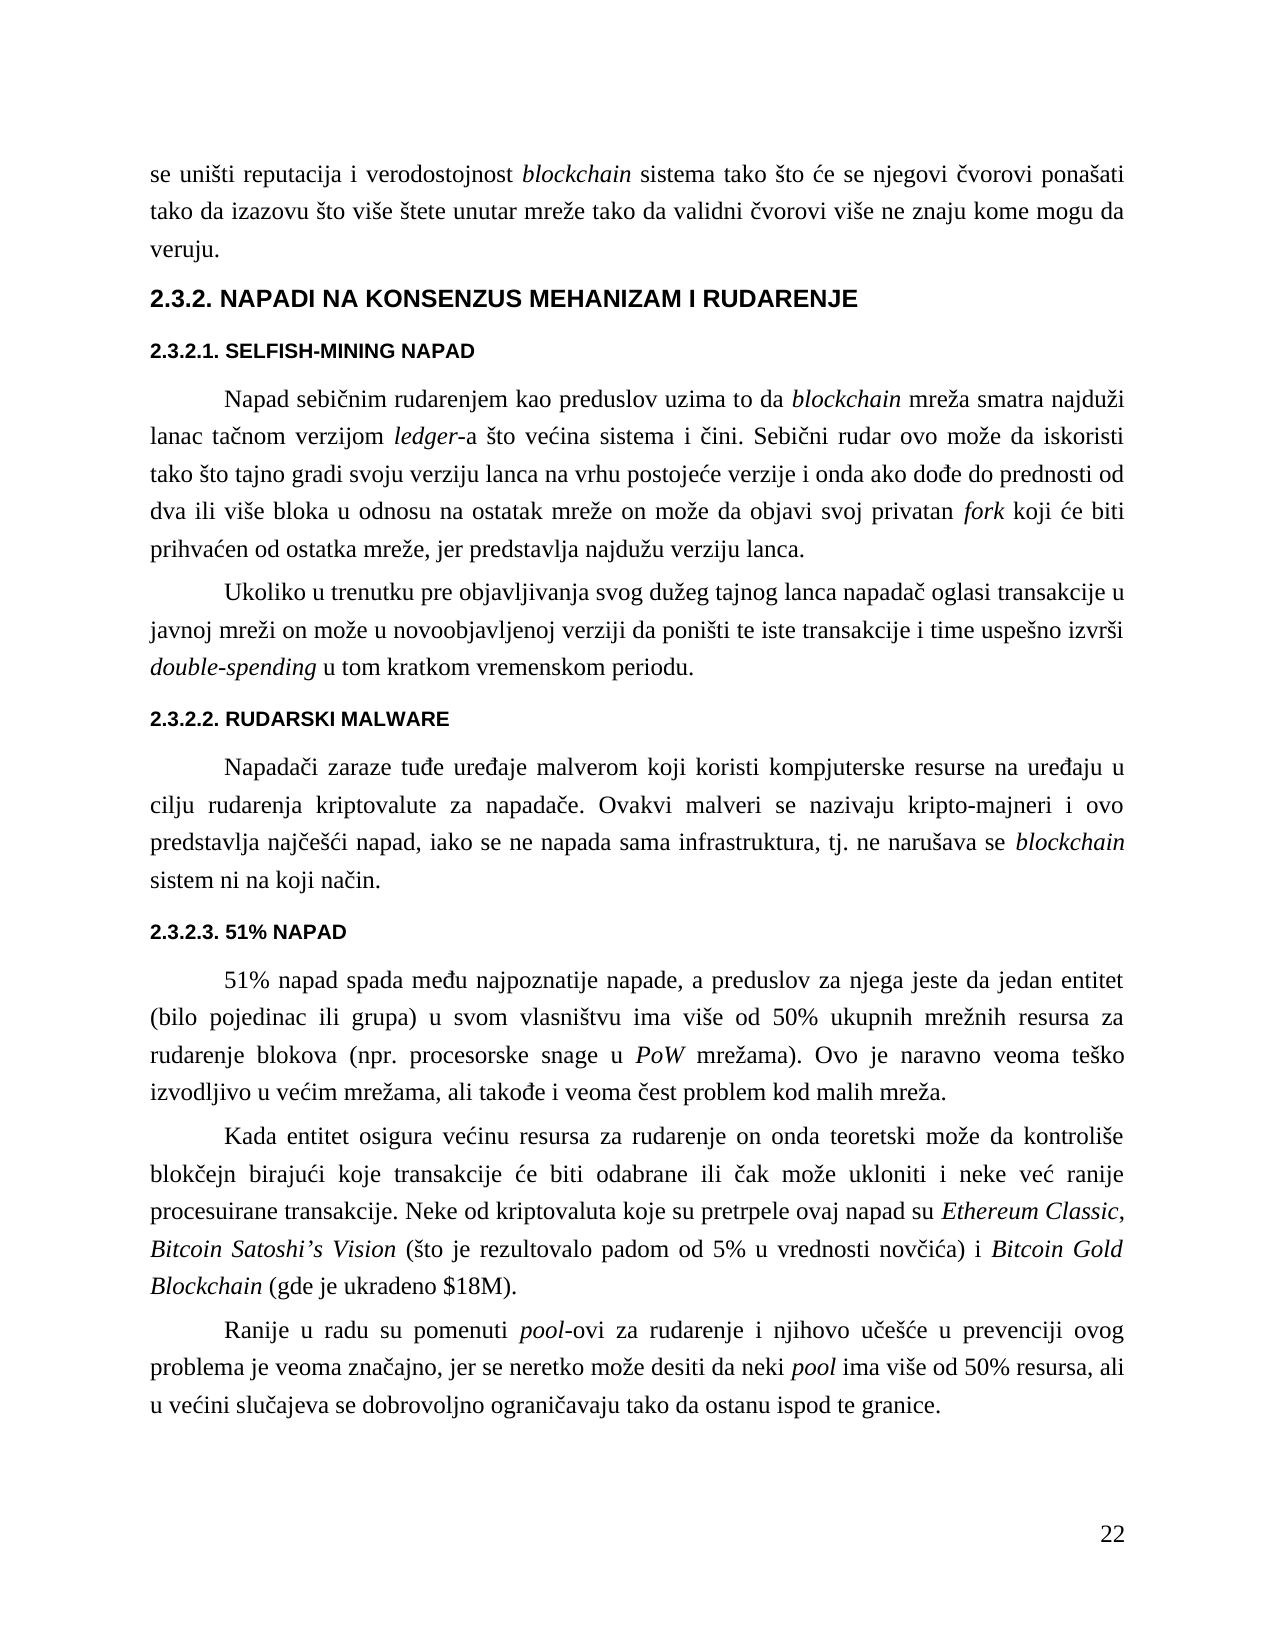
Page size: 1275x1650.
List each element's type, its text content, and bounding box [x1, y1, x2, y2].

text Kada entitet osigura većinu resursa za rudarenje on onda teoretski može da kontroliše blokčejn birajući koje transakcije će biti odabrane ili čak može ukloniti i neke već ranije procesuirane transakcije. Neke od kriptovaluta koje su pretrpele ovaj napad su Ethereum Classic, Bitcoin Satoshi’s Vision (što je rezultovalo padom od 5% u vrednosti novčića) i Bitcoin Gold Blockchain (gde je ukradeno $18M). [150, 1112, 1125, 1300]
subtitle 51% napad [150, 906, 1125, 944]
text Ukoliko u trenutku pre objavljivanja svog dužeg tajnog lanca napadač oglasi transakcije u javnoj mreži on može u novoobjavljenoj verziji da poništi te iste transakcije i time uspešno izvrši double-spending u tom kratkom vremenskom periodu. [150, 569, 1125, 681]
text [150, 150, 1125, 262]
text Ranije u radu su pomenuti pool-ovi za rudarenje i njihovo učešće u prevenciji ovog problema je veoma značajno, jer se neretko može desiti da neki pool ima više od 50% resursa, ali u većini slučajeva se dobrovoljno ograničavaju tako da ostanu ispod te granice. [150, 1306, 1125, 1419]
text 51% napad spada među najpoznatije napade, a preduslov za njega jeste da jedan entitet (bilo pojedinac ili grupa) u svom vlasništvu ima više od 50% ukupnih mrežnih resursa za rudarenje blokova (npr. procesorske snage u PoW mrežama). Ovo je naravno veoma teško izvodljivo u većim mrežama, ali takođe i veoma čest problem kod malih mreža. [150, 956, 1125, 1106]
text Napad sebičnim rudarenjem kao preduslov uzima to da blockchain mreža smatra najduži lanac tačnom verzijom ledger-a što većina sistema i čini. Sebični rudar ovo može da iskoristi tako što tajno gradi svoju verziju lanca na vrhu postojeće verzije i onda ako dođe do prednosti od dva ili više bloka u odnosu na ostatak mreže on može da objavi svoj privatan fork koji će biti prihvaćen od ostatka mreže, jer predstavlja najdužu verziju lanca. [150, 375, 1125, 562]
text Napadači zaraze tuđe uređaje malverom koji koristi kompjuterske resurse na uređaju u cilju rudarenja kriptovalute za napadače. Ovakvi malveri se nazivaju kripto-majneri i ovo predstavlja najčešći napad, iako se ne napada sama infrastruktura, tj. ne narušava se blockchain sistem ni na koji način. [150, 744, 1125, 894]
subtitle Rudarski malware [150, 694, 1125, 731]
subtitle Selfish-mining napad [150, 325, 1125, 362]
subtitle napadi na konsenzus mehanizam i rudarenje [150, 275, 1125, 312]
